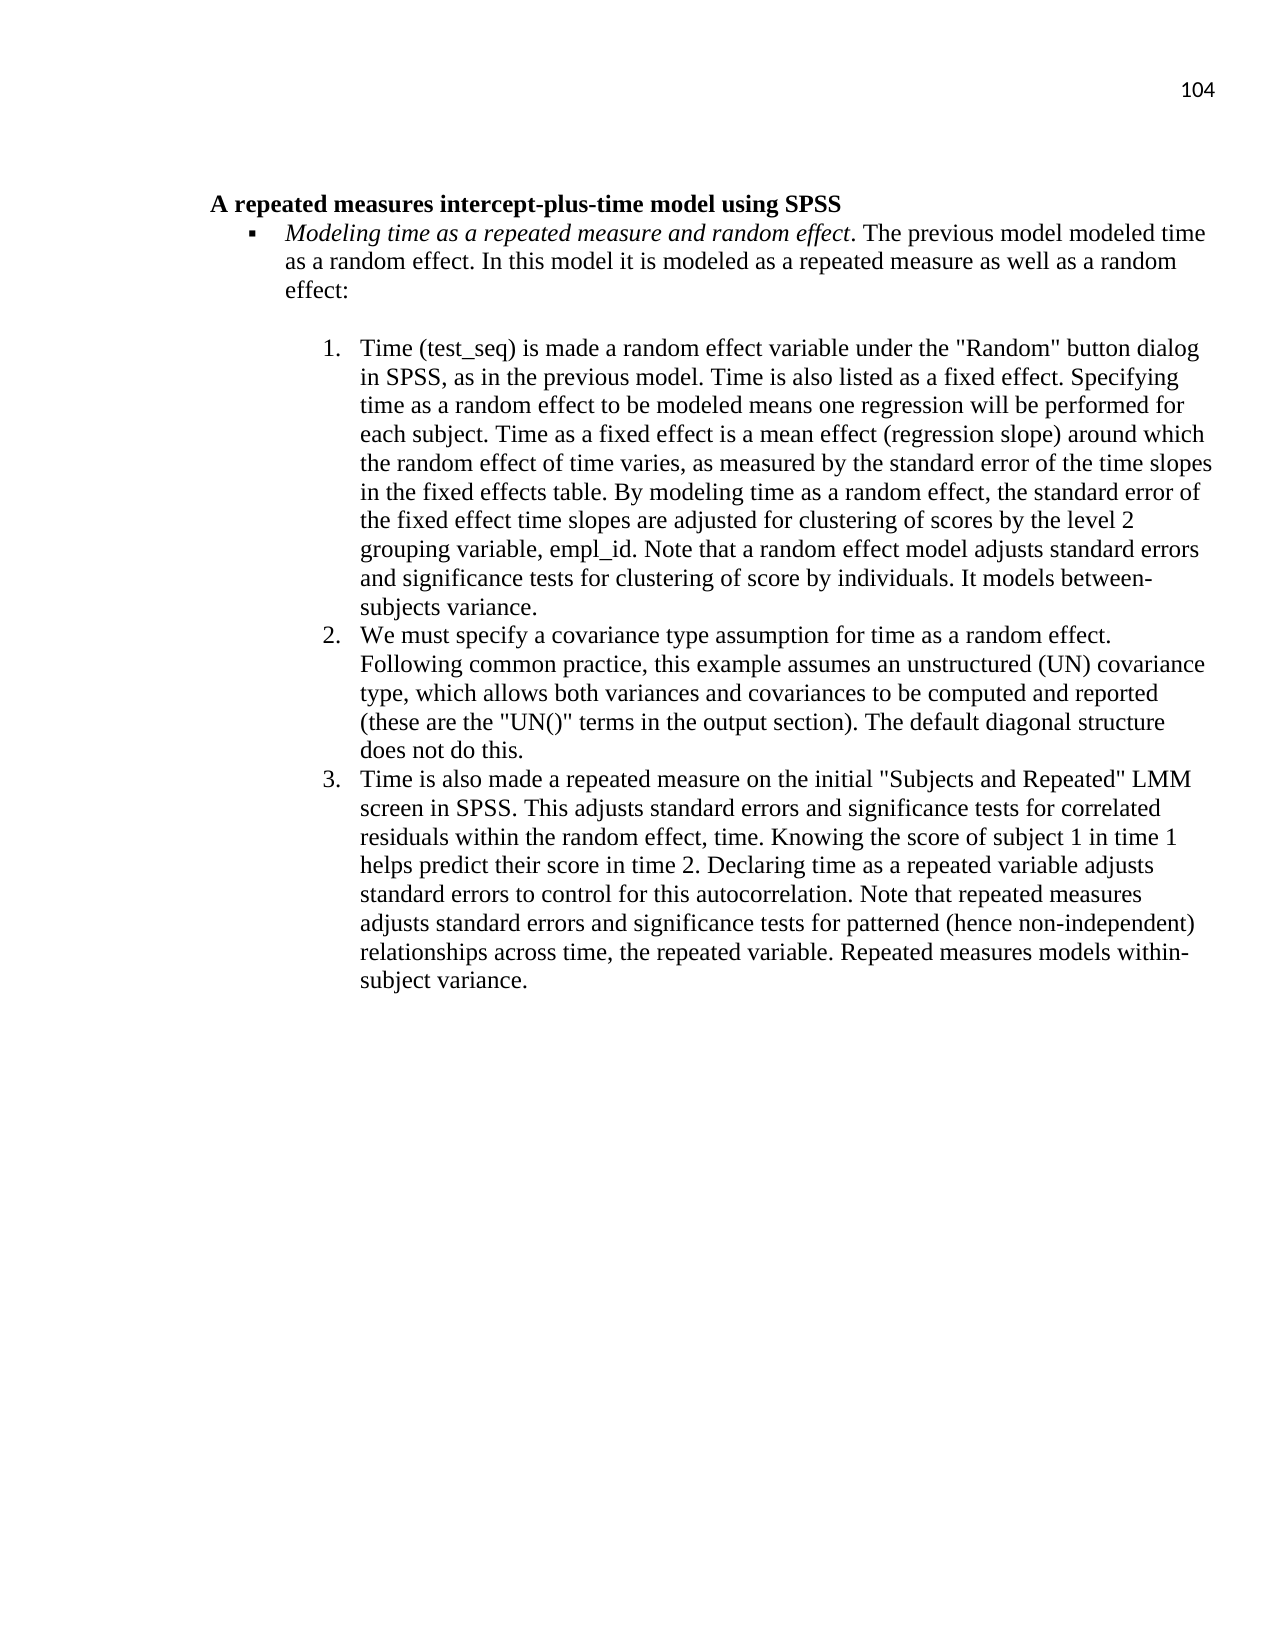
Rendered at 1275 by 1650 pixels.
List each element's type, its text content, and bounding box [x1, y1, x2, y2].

list We must specify a covariance type assumption for time as a random effect. Following common practice, this example assumes an unstructured (UN) covariance type, which allows both variances and covariances to be computed and reported (these are the "UN()" terms in the output section). The default diagonal structure does not do this. [322, 621, 1215, 764]
list A repeated measures intercept-plus-time model using SPSS [172, 189, 1215, 218]
list Time (test_seq) is made a random effect variable under the "Random" button dialog in SPSS, as in the previous model. Time is also listed as a fixed effect. Specifying time as a random effect to be modeled means one regression will be performed for each subject. Time as a fixed effect is a mean effect (regression slope) around which the random effect of time varies, as measured by the standard error of the time slopes in the fixed effects table. By modeling time as a random effect, the standard error of the fixed effect time slopes are adjusted for clustering of scores by the level 2 grouping variable, empl_id. Note that a random effect model adjusts standard errors and significance tests for clustering of score by individuals. It models between-subjects variance. [322, 333, 1215, 621]
list Modeling time as a repeated measure and random effect. The previous model modeled time as a random effect. In this model it is modeled as a repeated measure as well as a random effect: [247, 218, 1215, 304]
list Time is also made a repeated measure on the initial "Subjects and Repeated" LMM screen in SPSS. This adjusts standard errors and significance tests for correlated residuals within the random effect, time. Knowing the score of subject 1 in time 1 helps predict their score in time 2. Declaring time as a repeated variable adjusts standard errors to control for this autocorrelation. Note that repeated measures adjusts standard errors and significance tests for patterned (hence non-independent) relationships across time, the repeated variable. Repeated measures models within-subject variance. [322, 764, 1215, 994]
